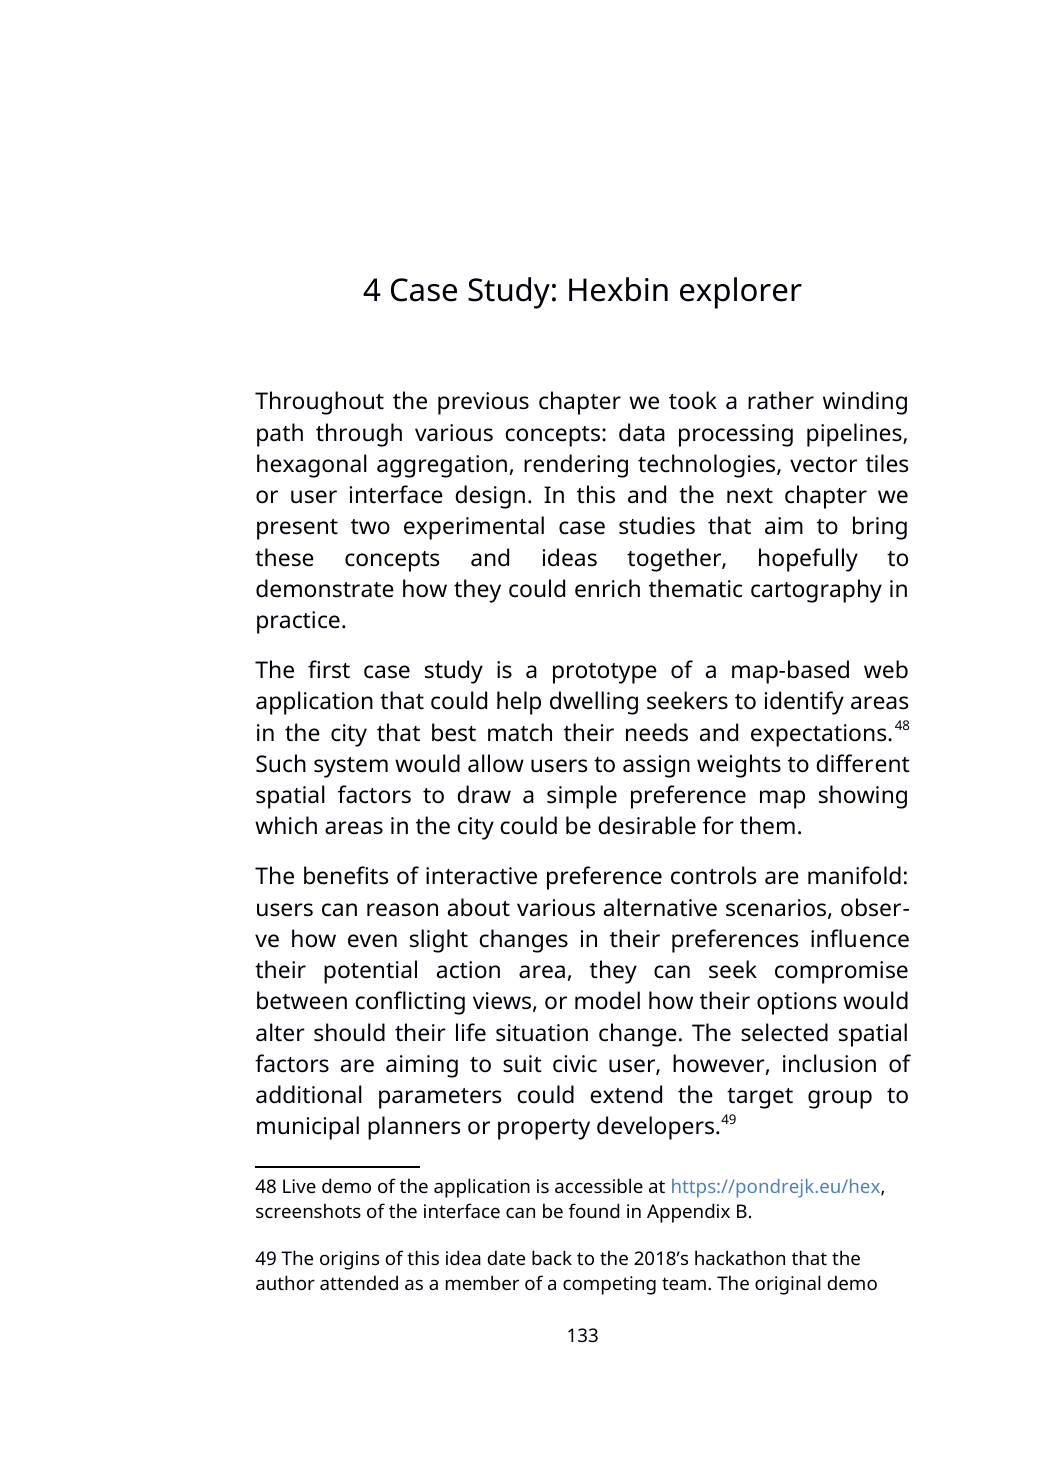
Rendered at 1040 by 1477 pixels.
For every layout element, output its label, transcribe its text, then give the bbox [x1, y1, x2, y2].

text The first case study is a prototype of a map-based web application that could help dwelling seekers to identify areas in the city that best match their needs and expectations. Such system would allow users to assign weights to different spatial factors to draw a simple preference map showing which areas in the city could be desirable for them. [255, 654, 910, 841]
subtitle 4 Case Study: Hexbin explorer [255, 268, 910, 310]
text The benefits of interactive preference controls are manifold: users can reason about various alternative scenarios, observe how even slight changes in their preferences influence their potential action area, they can seek compromise between conflicting views, or model how their options would alter should their life situation change. The selected spatial factors are aiming to suit civic user, however, inclusion of additional parameters could extend the target group to municipal planners or property developers. [255, 860, 910, 1141]
text Throughout the previous chapter we took a rather winding path through various concepts: data processing pipelines, hexagonal aggregation, rendering technologies, vector tiles or user interface design. In this and the next chapter we present two experimental case studies that aim to bring these concepts and ideas together, hopefully to demonstrate how they could enrich thematic cartography in practice. [255, 385, 910, 635]
